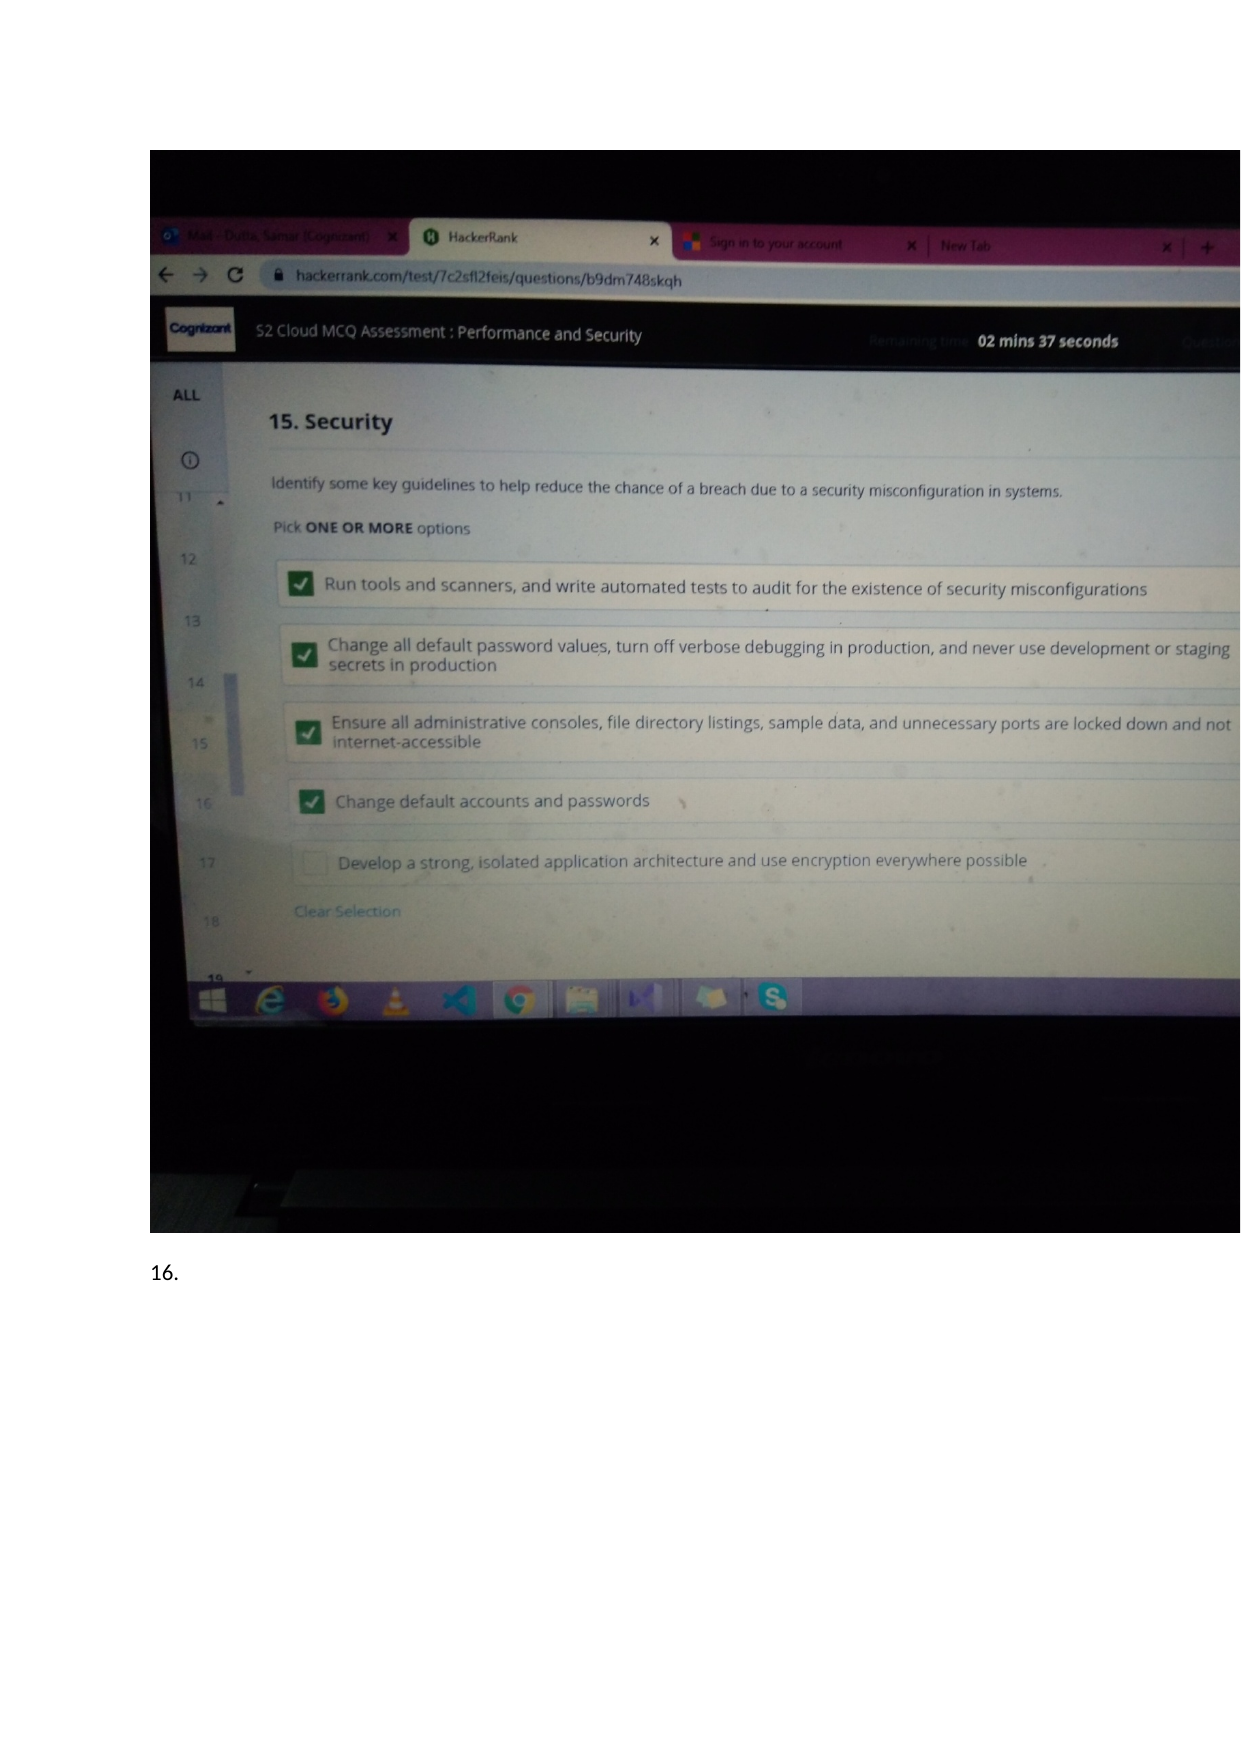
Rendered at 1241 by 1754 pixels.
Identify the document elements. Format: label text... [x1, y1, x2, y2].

text 16. [150, 1258, 1090, 1286]
picture [150, 150, 1241, 1233]
